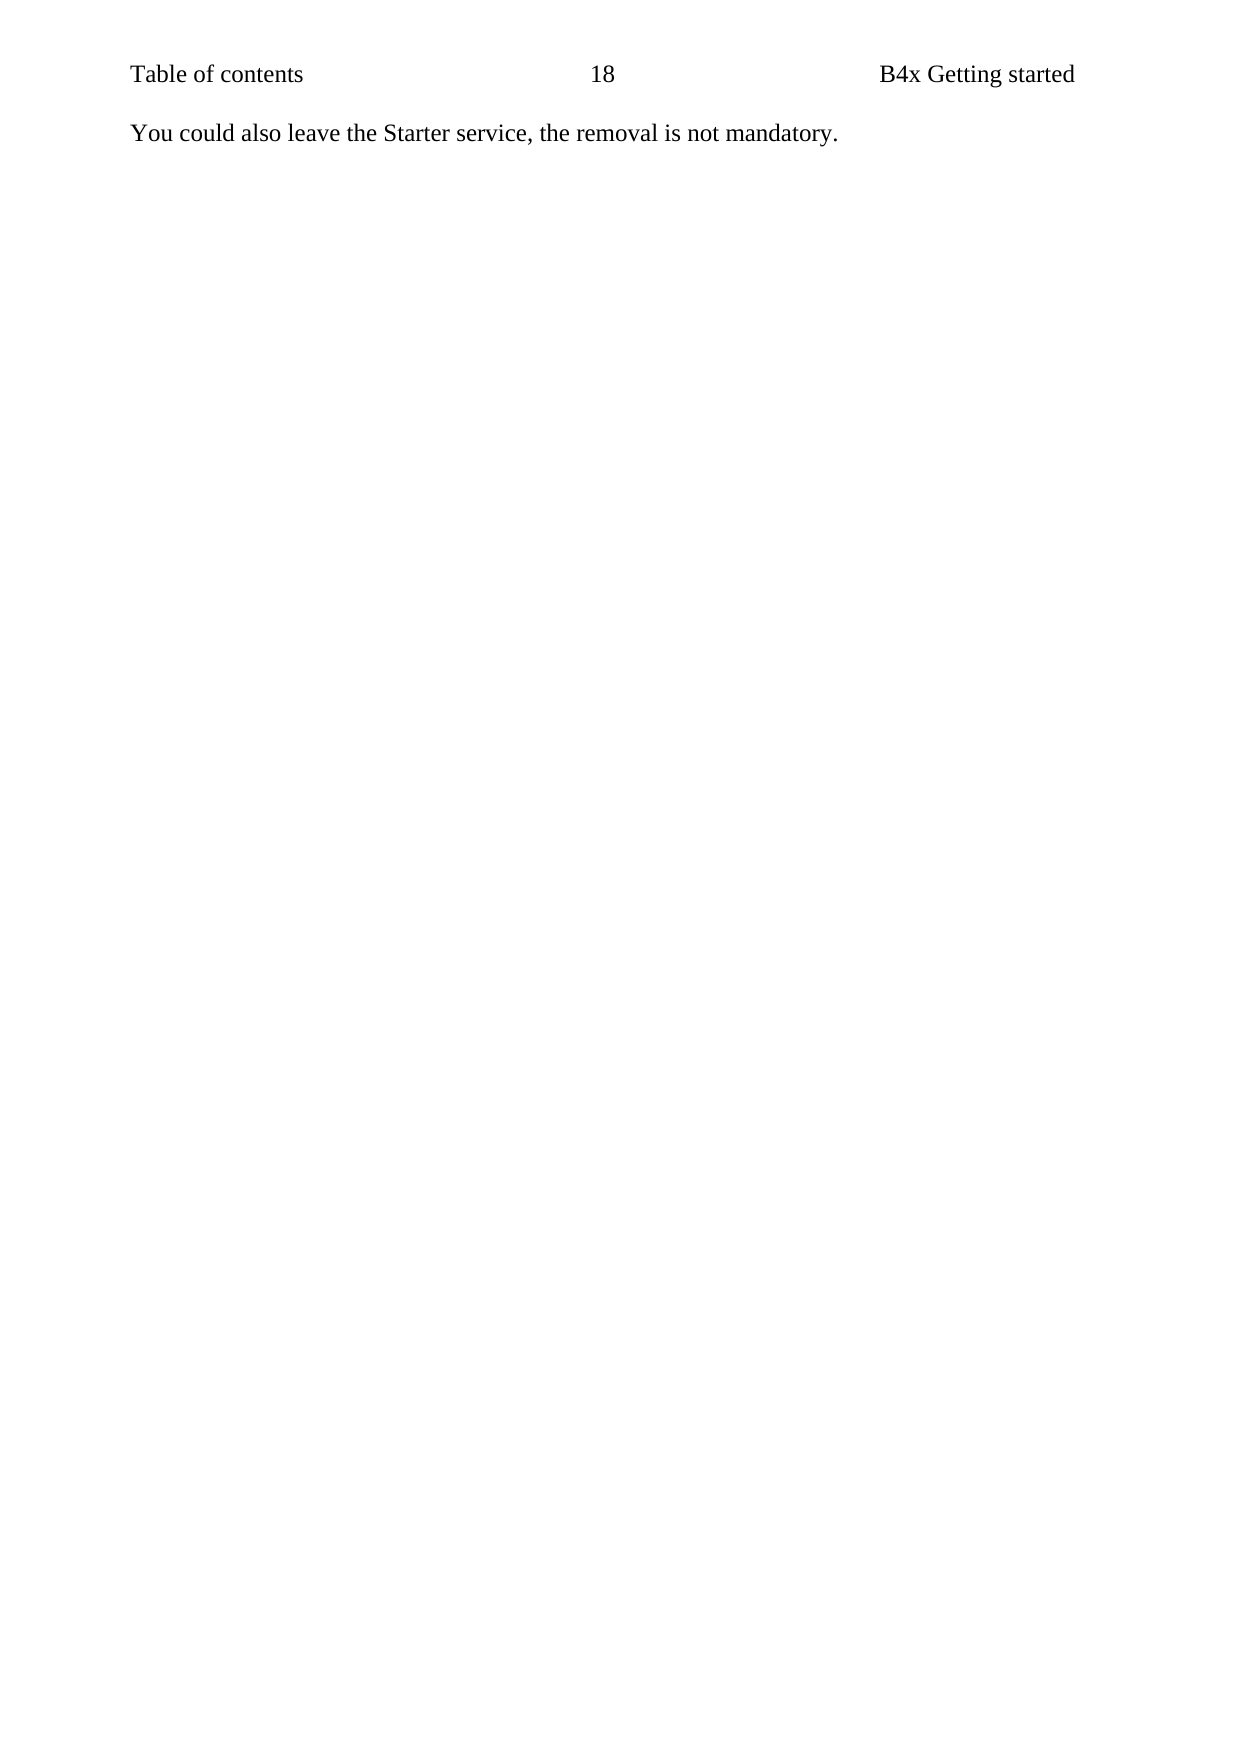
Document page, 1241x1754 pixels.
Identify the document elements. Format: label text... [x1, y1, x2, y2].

text You could also leave the Starter service, the removal is not mandatory. [130, 118, 1134, 147]
